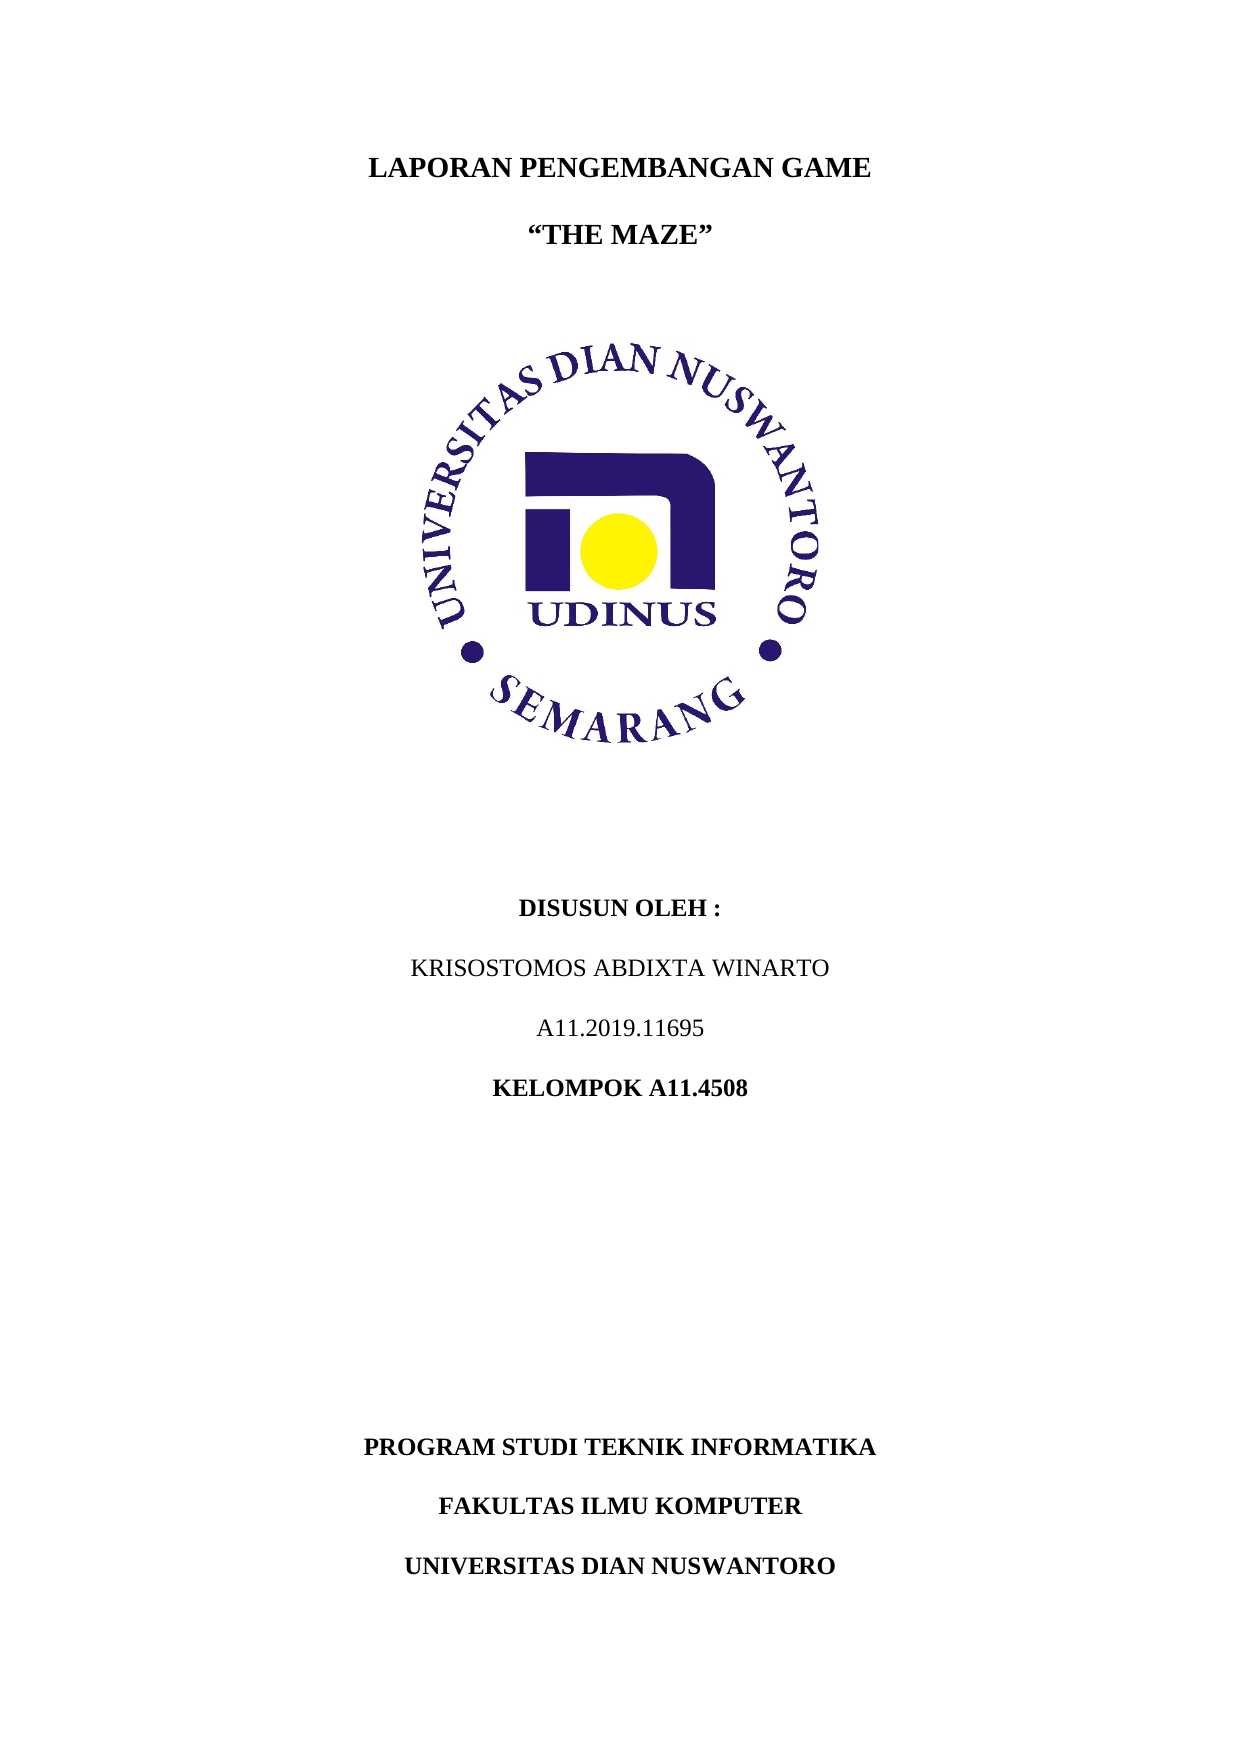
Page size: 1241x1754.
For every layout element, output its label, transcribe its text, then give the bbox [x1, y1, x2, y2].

text KRISOSTOMOS ABDIXTA WINARTO [150, 953, 1090, 982]
text “THE MAZE” [150, 217, 1090, 251]
text FAKULTAS ILMU KOMPUTER [150, 1491, 1090, 1520]
text PROGRAM STUDI TEKNIK INFORMATIKA [150, 1432, 1090, 1460]
text UNIVERSITAS DIAN NUSWANTORO [150, 1551, 1090, 1580]
text LAPORAN PENGEMBANGAN GAME [150, 150, 1090, 183]
picture [421, 343, 819, 743]
text A11.2019.11695 [150, 1013, 1090, 1042]
text DISUSUN OLEH : [150, 893, 1090, 922]
text KELOMPOK A11.4508 [150, 1073, 1090, 1102]
